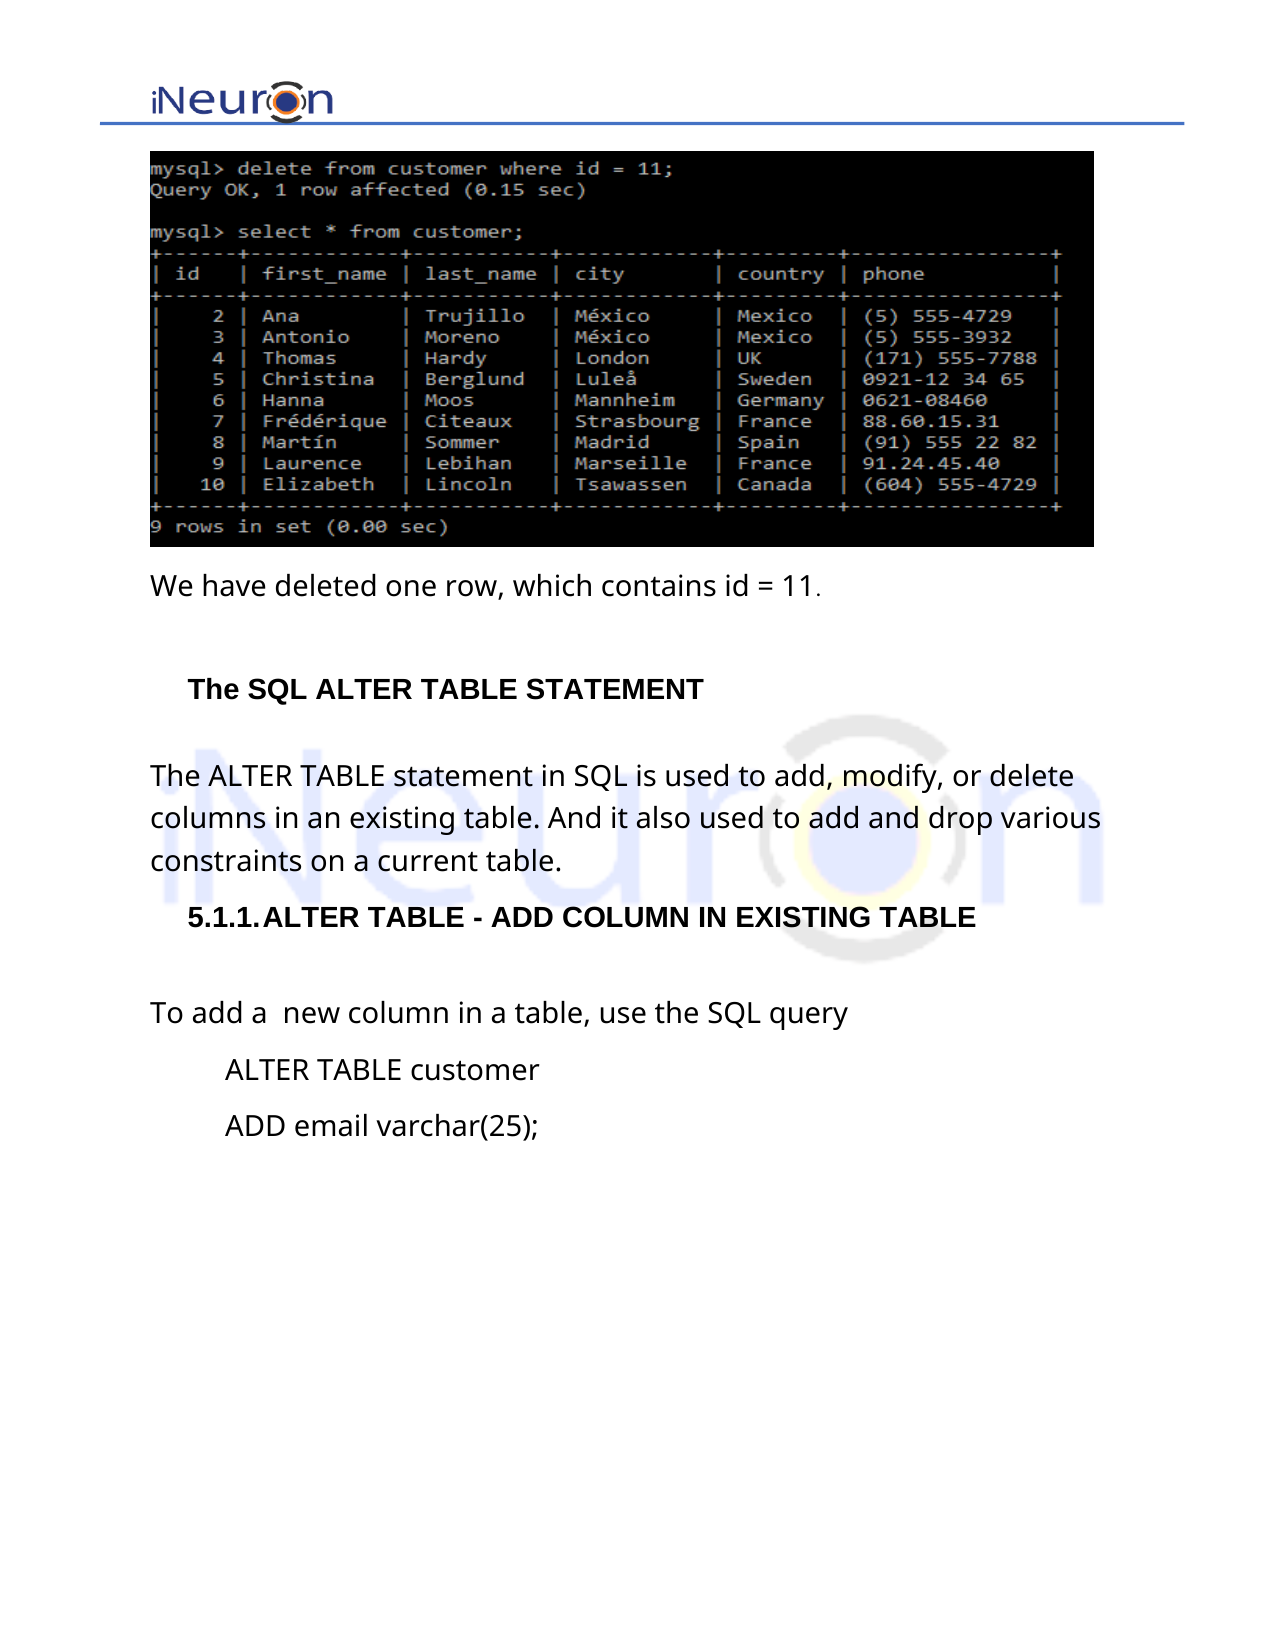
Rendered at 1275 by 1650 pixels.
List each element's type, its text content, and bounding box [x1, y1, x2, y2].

text We have deleted one row, which contains id = 11. [150, 566, 1125, 605]
picture [150, 75, 335, 124]
text The ALTER TABLE statement in SQL is used to add, modify, or delete columns in an existing table. And it also used to add and drop various constraints on a current table. [150, 755, 1125, 880]
text ALTER TABLE customer [150, 1049, 1125, 1088]
subtitle The SQL ALTER TABLE STATEMENT [187, 672, 1125, 705]
picture [150, 151, 1094, 547]
subtitle ALTER TABLE - ADD COLUMN IN EXISTING TABLE [187, 900, 1125, 933]
text ADD email varchar(25); [150, 1105, 1125, 1145]
text To add a new column in a table, use the SQL query [150, 992, 1125, 1032]
